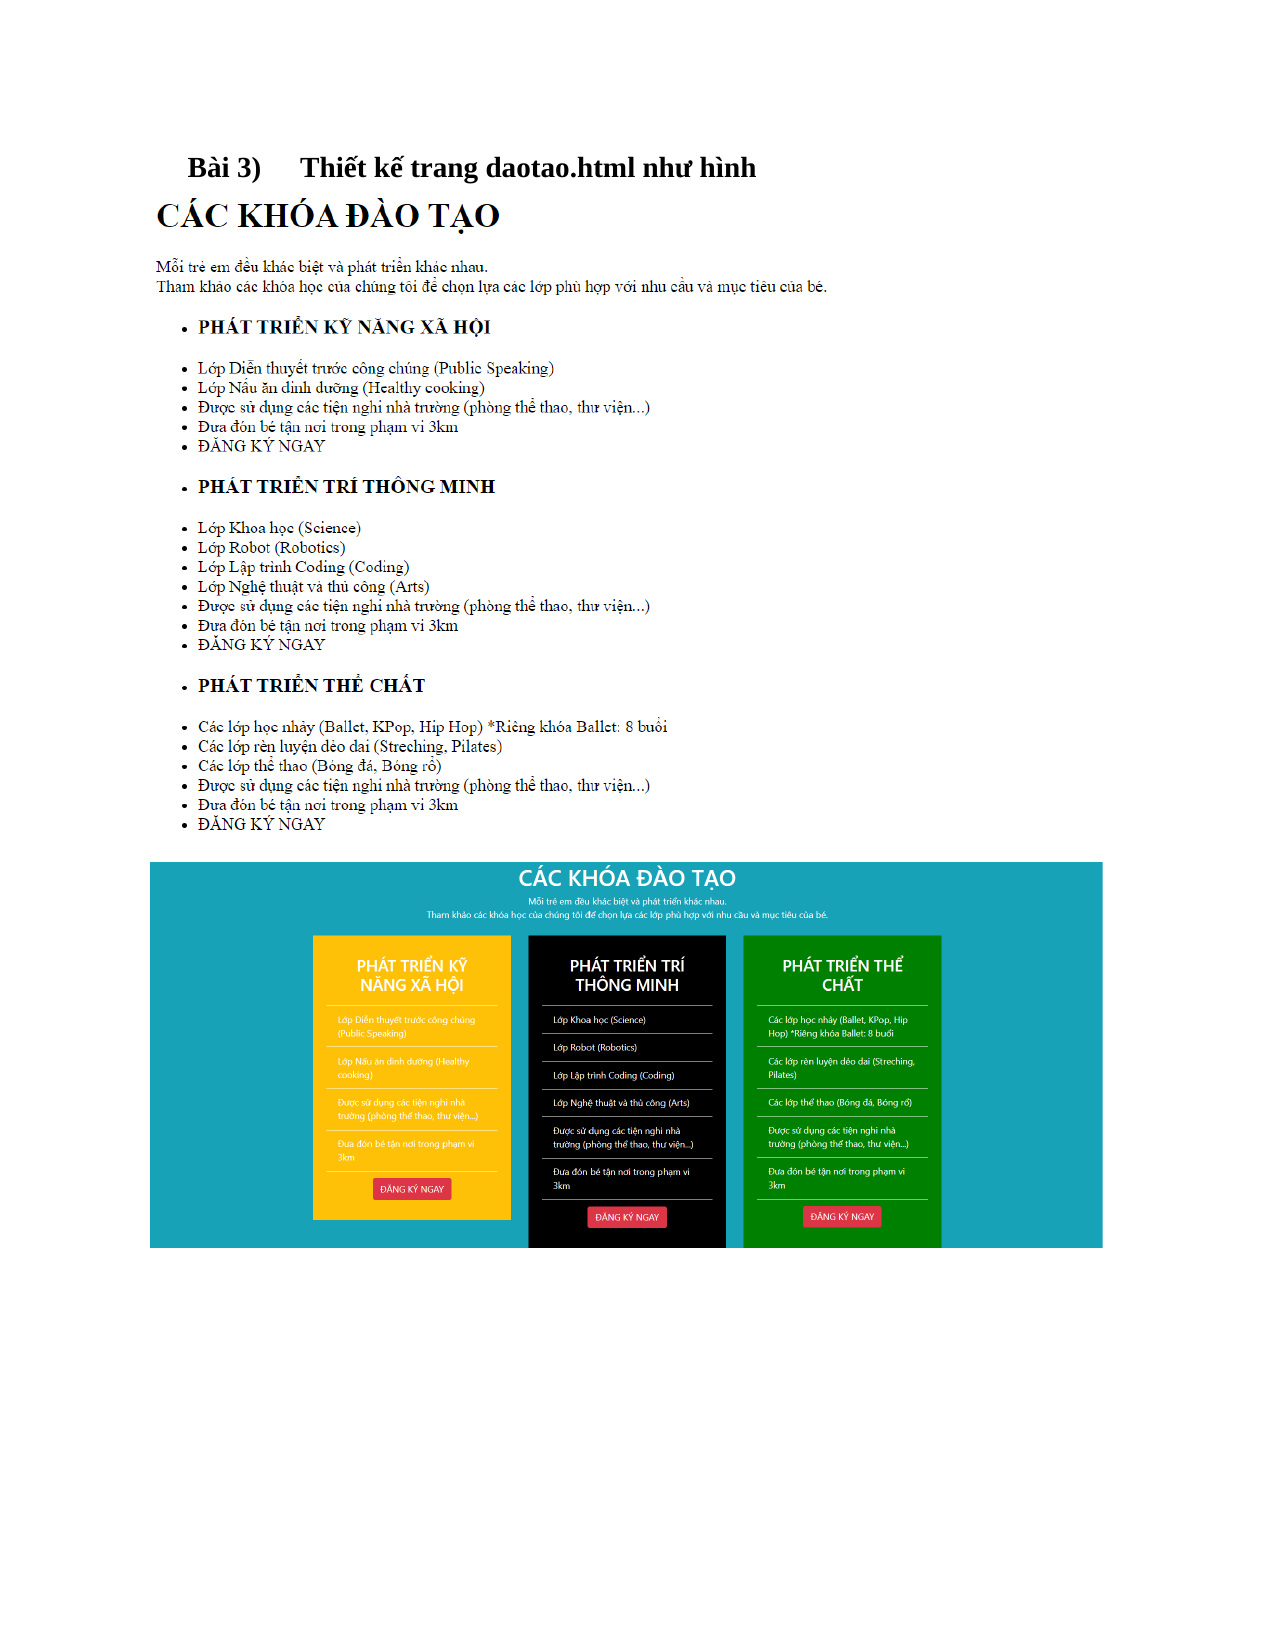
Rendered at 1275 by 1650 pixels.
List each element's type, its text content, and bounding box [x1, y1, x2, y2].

picture [150, 190, 1088, 844]
subtitle Thiết kế trang daotao.html như hình [187, 150, 1125, 183]
picture [150, 862, 1103, 1248]
